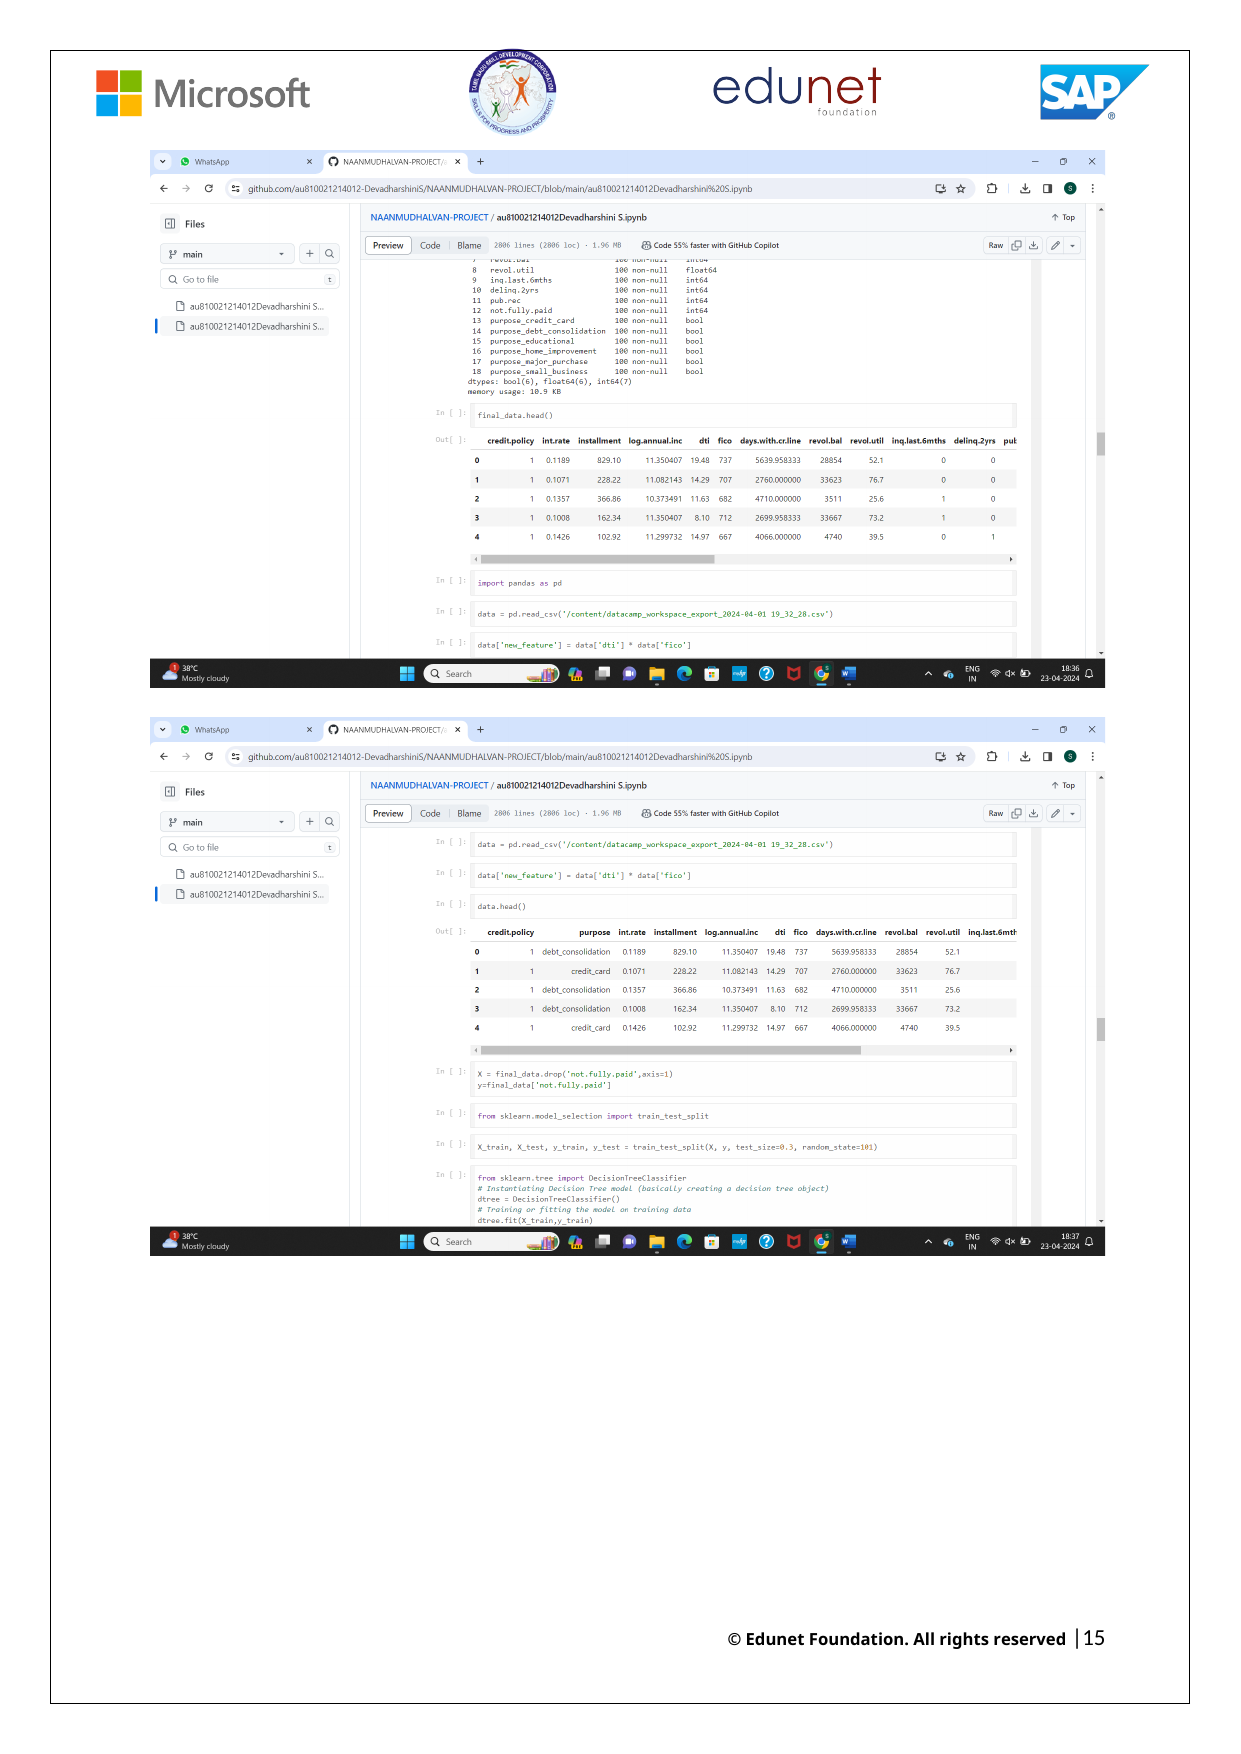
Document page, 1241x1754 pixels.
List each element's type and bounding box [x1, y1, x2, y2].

picture [706, 60, 889, 122]
picture [150, 150, 1106, 688]
picture [91, 65, 316, 121]
picture [1039, 63, 1151, 121]
picture [150, 717, 1106, 1256]
picture [466, 51, 558, 137]
picture [466, 45, 558, 50]
